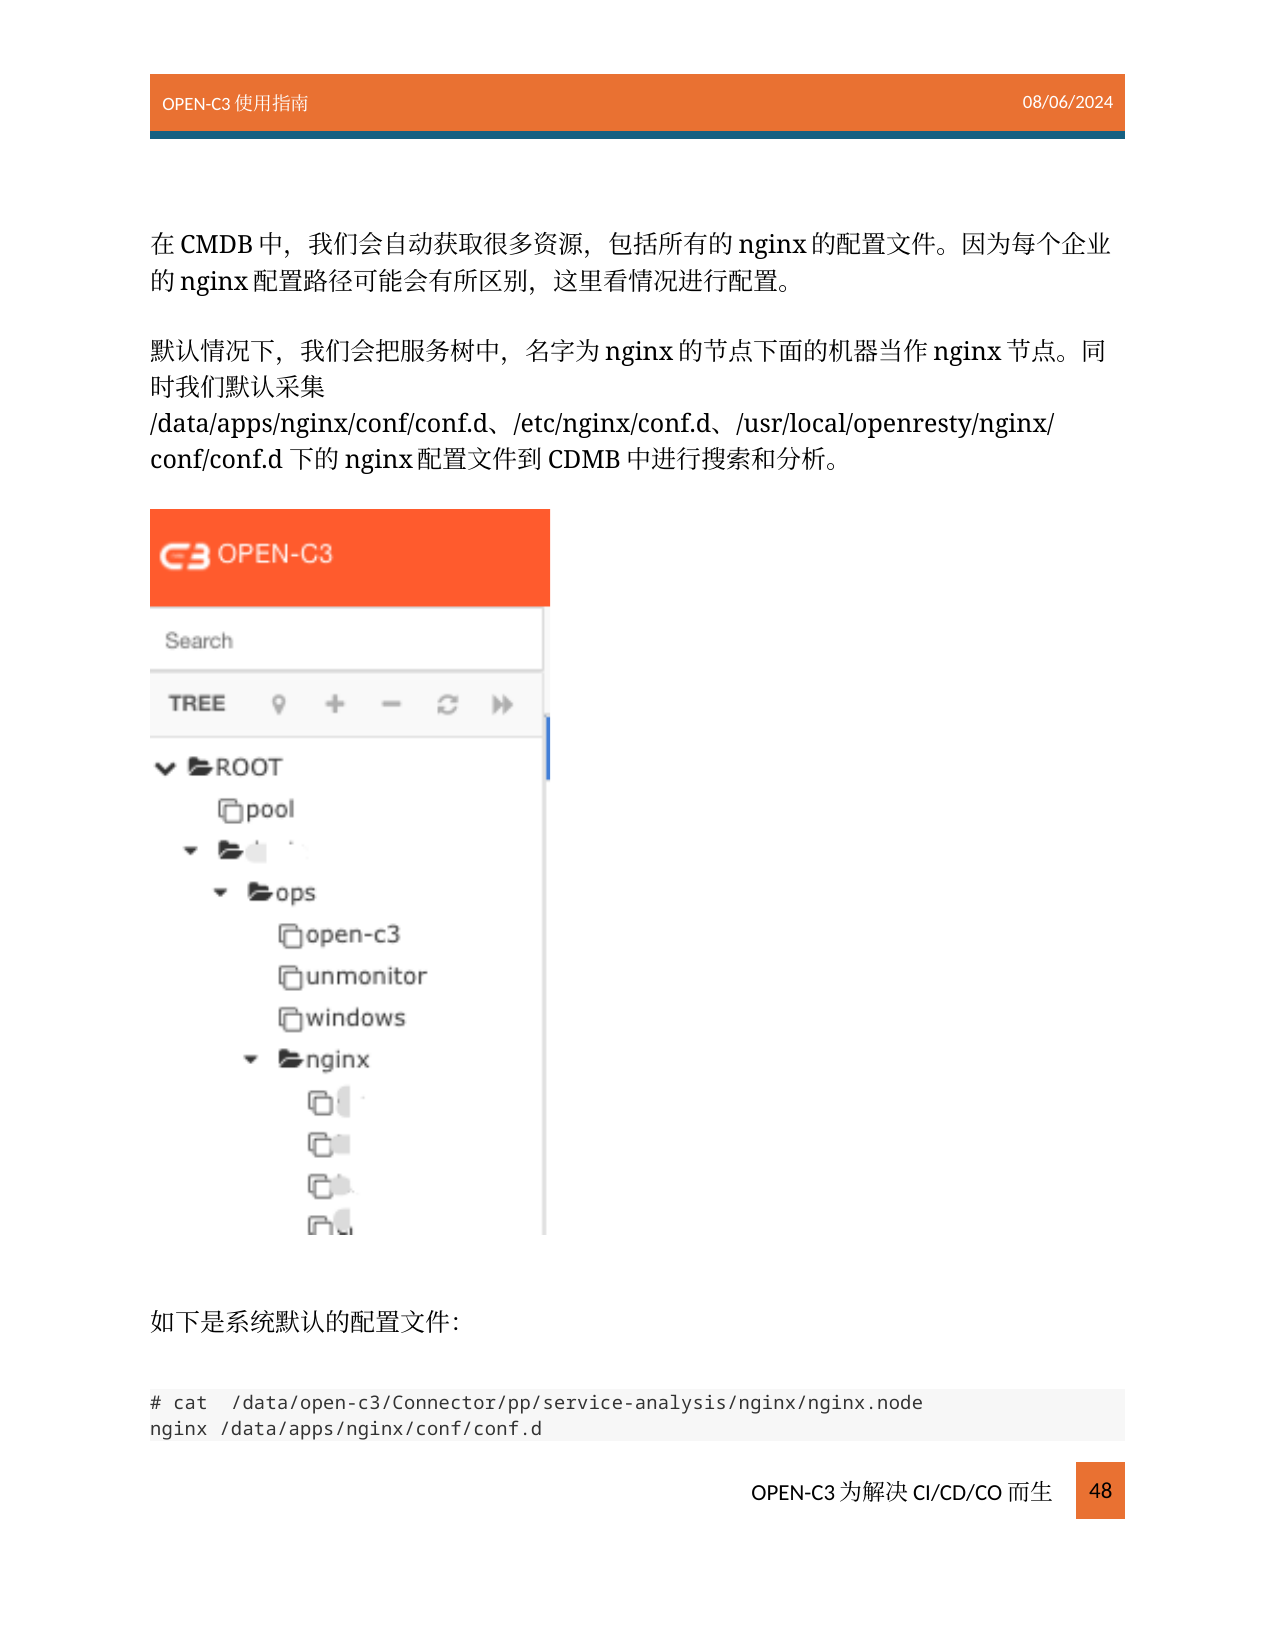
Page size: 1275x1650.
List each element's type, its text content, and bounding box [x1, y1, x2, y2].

text 默认情况下，我们会把服务树中，名字为nginx的节点下面的机器当作nginx节点。同时我们默认采集 /data/apps/nginx/conf/conf.d、/etc/nginx/conf.d、/usr/local/openresty/nginx/conf/conf.d 下的nginx配置文件到CDMB中进行搜索和分析。 [150, 331, 1125, 475]
text # cat /data/open-c3/Connector/pp/service-analysis/nginx/nginx.node [150, 1389, 1125, 1415]
picture [150, 509, 550, 1235]
text nginx /data/apps/nginx/conf/conf.d [150, 1415, 1125, 1441]
text 在CMDB中，我们会自动获取很多资源，包括所有的nginx的配置文件。因为每个企业的nginx配置路径可能会有所区别，这里看情况进行配置。 [150, 225, 1125, 297]
text 如下是系统默认的配置文件： [150, 1302, 1125, 1338]
